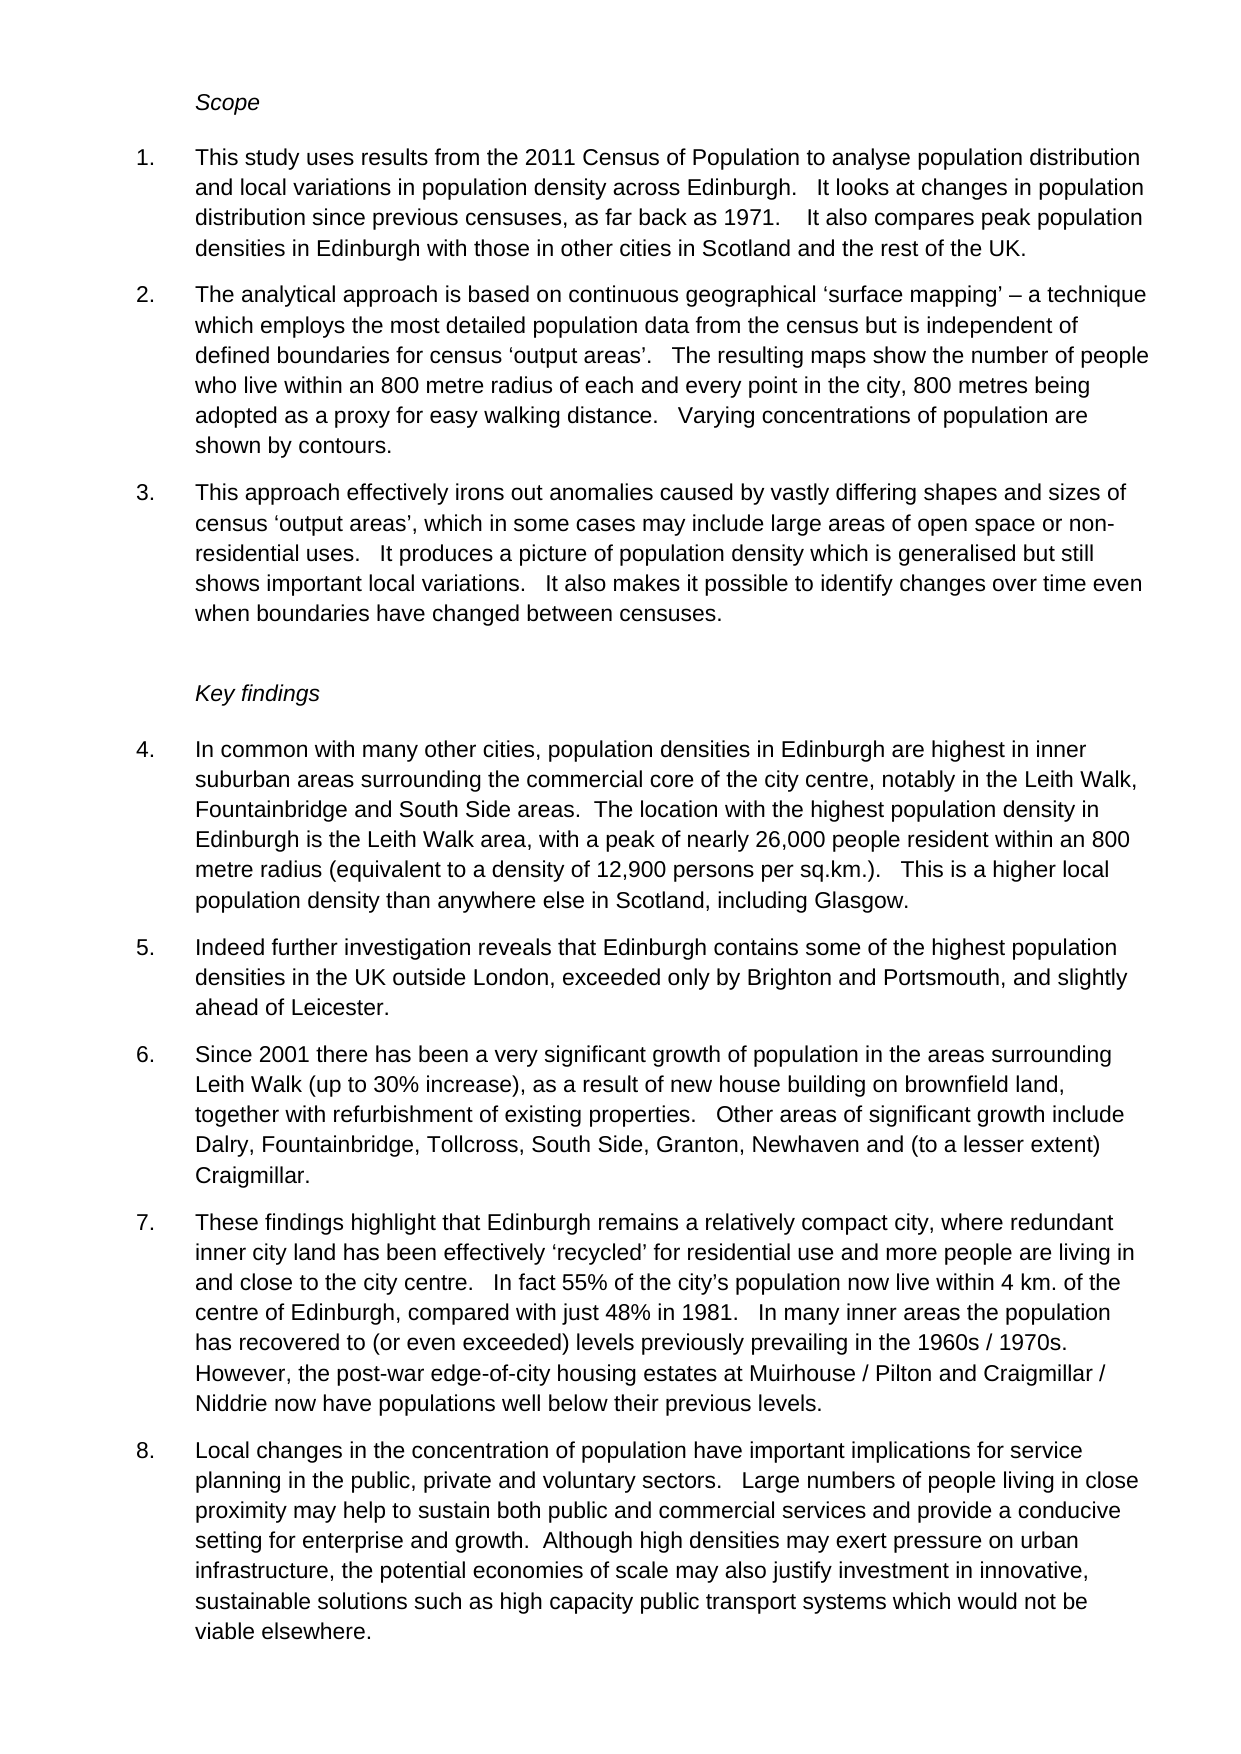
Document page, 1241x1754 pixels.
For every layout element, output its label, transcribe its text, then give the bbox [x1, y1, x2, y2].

text Scope [136, 89, 1152, 115]
text Key findings [136, 680, 1152, 707]
list Indeed further investigation reveals that Edinburgh contains some of the highest population densities in the UK outside London, exceeded only by Brighton and Portsmouth, and slightly ahead of Leicester. [136, 933, 1152, 1020]
list The analytical approach is based on continuous geographical ‘surface mapping’ – a technique which employs the most detailed population data from the census but is independent of defined boundaries for census ‘output areas’. The resulting maps show the number of people who live within an 800 metre radius of each and every point in the city, 800 metres being adopted as a proxy for easy walking distance. Varying concentrations of population are shown by contours. [136, 281, 1152, 459]
list Since 2001 there has been a very significant growth of population in the areas surrounding Leith Walk (up to 30% increase), as a result of new house building on brownfield land, together with refurbishment of existing properties. Other areas of significant growth include Dalry, Fountainbridge, Tollcross, South Side, Granton, Newhaven and (to a lesser extent) Craigmillar. [136, 1041, 1152, 1188]
list These findings highlight that Edinburgh remains a relatively compact city, where redundant inner city land has been effectively ‘recycled’ for residential use and more people are living in and close to the city centre. In fact 55% of the city’s population now live within 4 km. of the centre of Edinburgh, compared with just 48% in 1981. In many inner areas the population has recovered to (or even exceeded) levels previously prevailing in the 1960s / 1970s. However, the post-war edge-of-city housing estates at Muirhouse / Pilton and Craigmillar / Niddrie now have populations well below their previous levels. [136, 1208, 1152, 1416]
list Local changes in the concentration of population have important implications for service planning in the public, private and voluntary sectors. Large numbers of people living in close proximity may help to sustain both public and commercial services and provide a conducive setting for enterprise and growth. Although high densities may exert pressure on urban infrastructure, the potential economies of scale may also justify investment in innovative, sustainable solutions such as high capacity public transport systems which would not be viable elsewhere. [136, 1437, 1152, 1644]
list This approach effectively irons out anomalies caused by vastly differing shapes and sizes of census ‘output areas’, which in some cases may include large areas of open space or non-residential uses. It produces a picture of population density which is generalised but still shows important local variations. It also makes it possible to identify changes over time even when boundaries have changed between censuses. [136, 479, 1152, 626]
list This study uses results from the 2011 Census of Population to analyse population distribution and local variations in population density across Edinburgh. It looks at changes in population distribution since previous censuses, as far back as 1971. It also compares peak population densities in Edinburgh with those in other cities in Scotland and the rest of the UK. [136, 144, 1152, 261]
list In common with many other cities, population densities in Edinburgh are highest in inner suburban areas surrounding the commercial core of the city centre, notably in the Leith Walk, Fountainbridge and South Side areas. The location with the highest population density in Edinburgh is the Leith Walk area, with a peak of nearly 26,000 people resident within an 800 metre radius (equivalent to a density of 12,900 persons per sq.km.). This is a higher local population density than anywhere else in Scotland, including Glasgow. [136, 736, 1152, 913]
